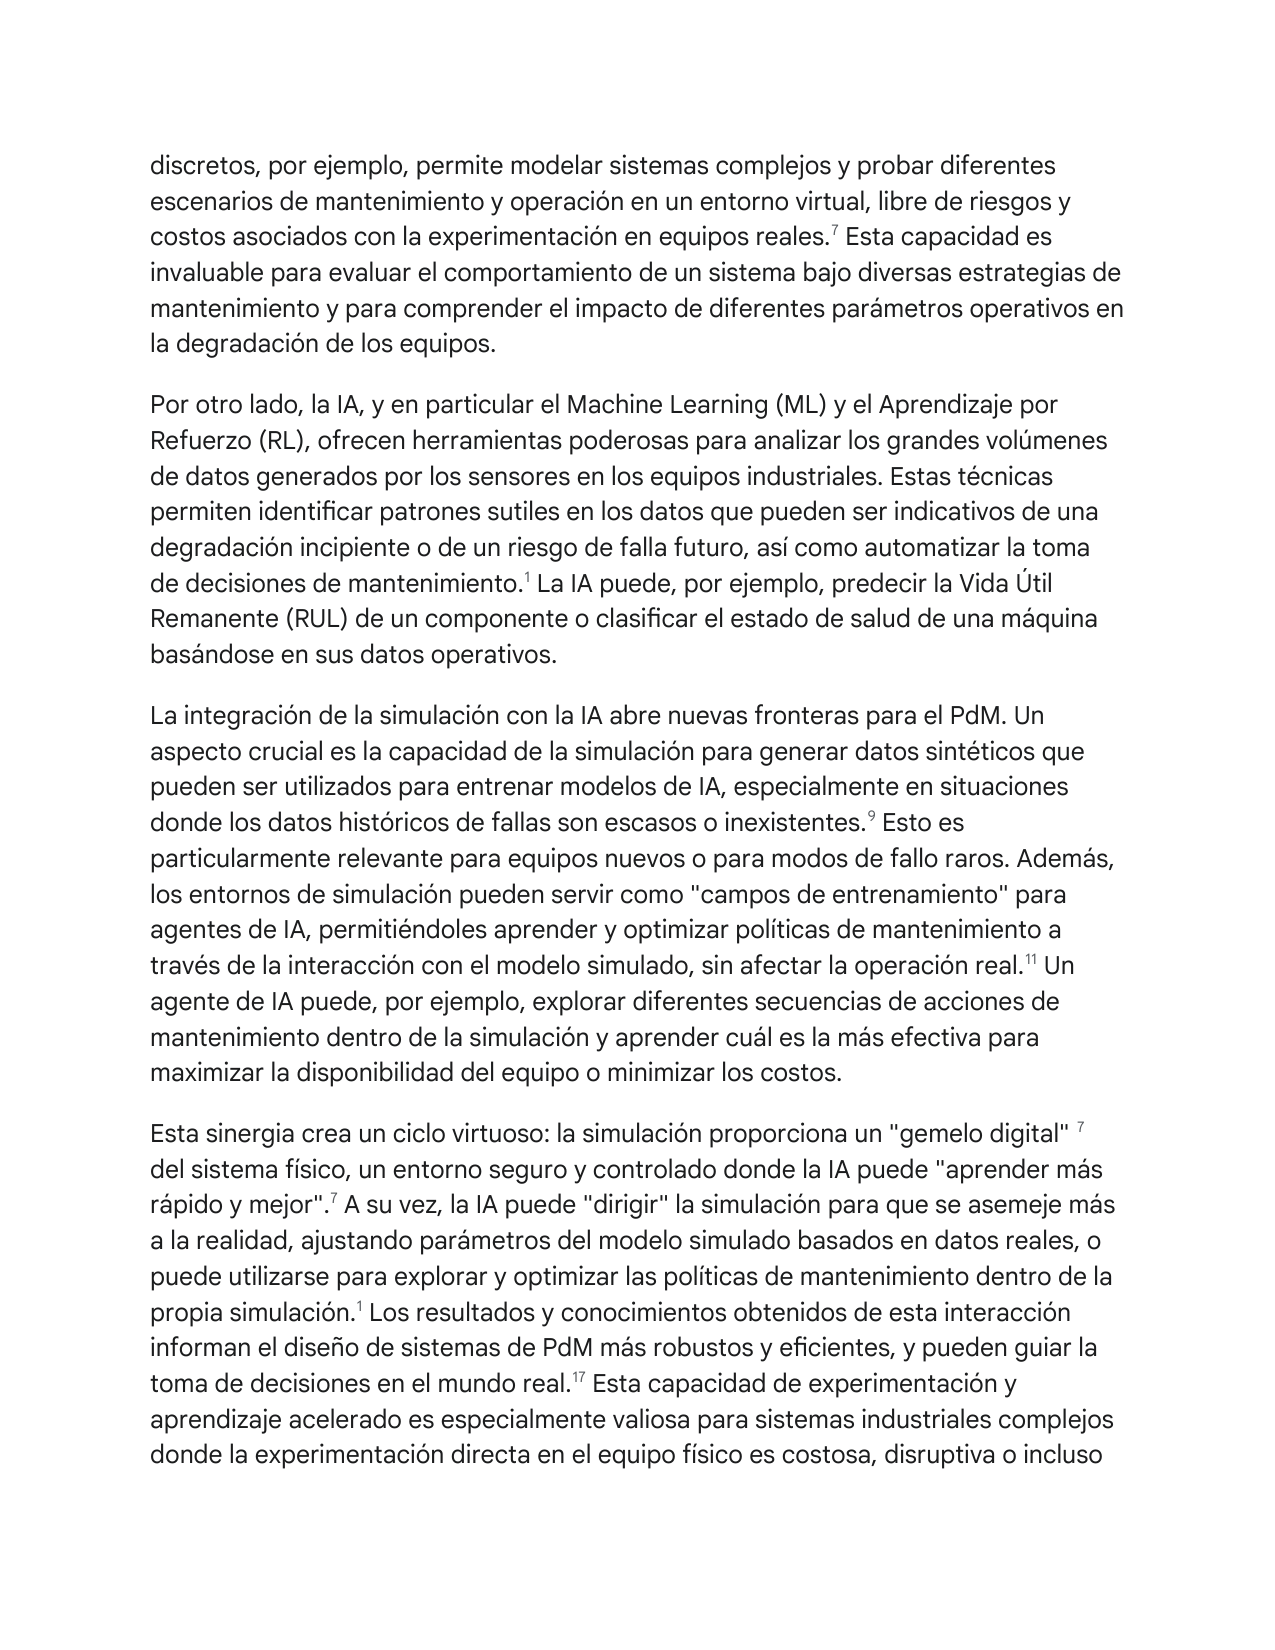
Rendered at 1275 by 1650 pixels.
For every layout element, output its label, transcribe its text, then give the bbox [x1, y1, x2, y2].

text Por otro lado, la IA, y en particular el Machine Learning (ML) y el Aprendizaje por Refuerzo (RL), ofrecen herramientas poderosas para analizar los grandes volúmenes de datos generados por los sensores en los equipos industriales. Estas técnicas permiten identificar patrones sutiles en los datos que pueden ser indicativos de una degradación incipiente o de un riesgo de falla futuro, así como automatizar la toma de decisiones de mantenimiento.1 La IA puede, por ejemplo, predecir la Vida Útil Remanente (RUL) de un componente o clasificar el estado de salud de una máquina basándose en sus datos operativos. [150, 389, 1125, 671]
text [150, 150, 1125, 360]
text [150, 1118, 1125, 1471]
text La integración de la simulación con la IA abre nuevas fronteras para el PdM. Un aspecto crucial es la capacidad de la simulación para generar datos sintéticos que pueden ser utilizados para entrenar modelos de IA, especialmente en situaciones donde los datos históricos de fallas son escasos o inexistentes.9 Esto es particularmente relevante para equipos nuevos o para modos de fallo raros. Además, los entornos de simulación pueden servir como "campos de entrenamiento" para agentes de IA, permitiéndoles aprender y optimizar políticas de mantenimiento a través de la interacción con el modelo simulado, sin afectar la operación real.11 Un agente de IA puede, por ejemplo, explorar diferentes secuencias de acciones de mantenimiento dentro de la simulación y aprender cuál es la más efectiva para maximizar la disponibilidad del equipo o minimizar los costos. [150, 700, 1125, 1089]
